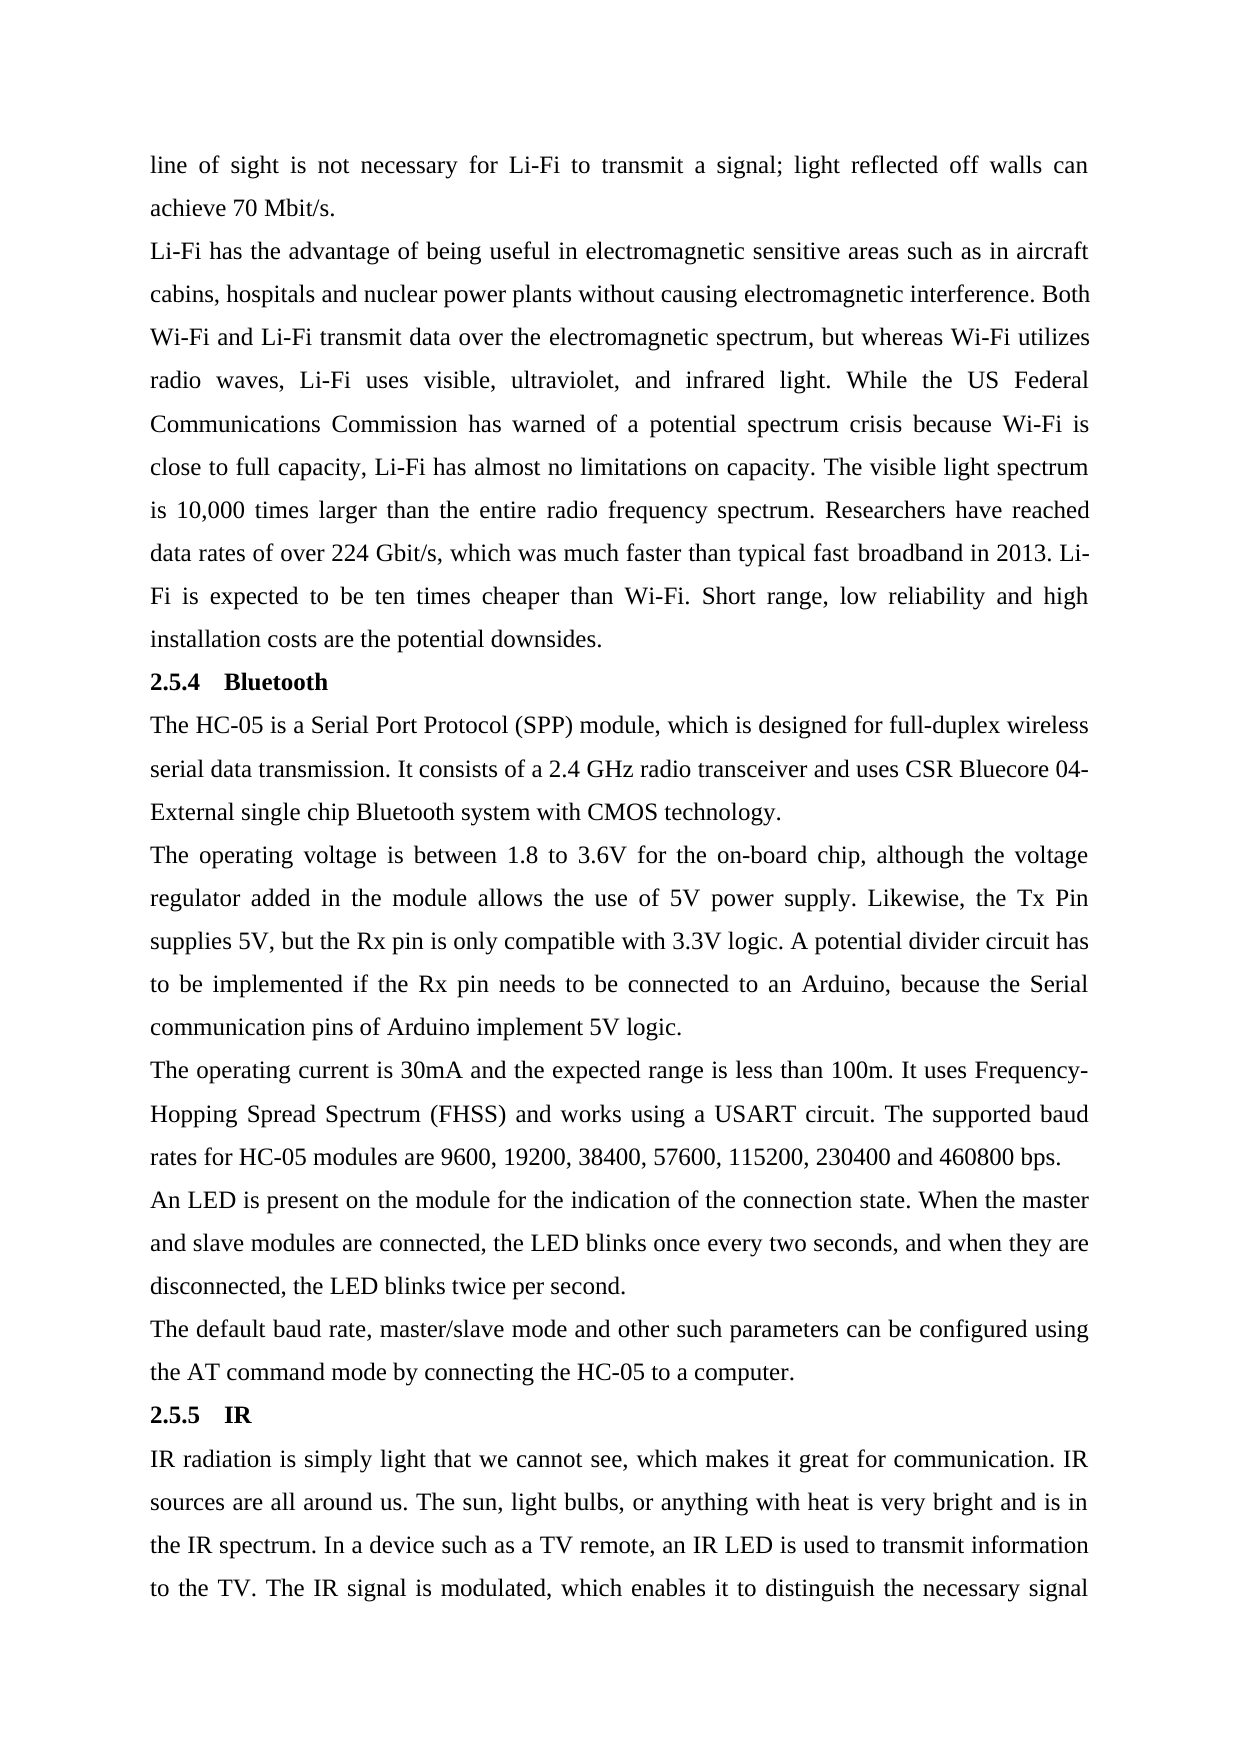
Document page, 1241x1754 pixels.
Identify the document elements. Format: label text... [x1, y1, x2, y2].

text The default baud rate, master/slave mode and other such parameters can be configured using the AT command mode by connecting the HC-05 to a computer. [150, 1314, 1090, 1386]
text Li-Fi has the advantage of being useful in electromagnetic sensitive areas such as in aircraft cabins, hospitals and nuclear power plants without causing electromagnetic interference. Both Wi-Fi and Li-Fi transmit data over the electromagnetic spectrum, but whereas Wi-Fi utilizes radio waves, Li-Fi uses visible, ultraviolet, and infrared light. While the US Federal Communications Commission has warned of a potential spectrum crisis because Wi-Fi is close to full capacity, Li-Fi has almost no limitations on capacity. The visible light spectrum is 10,000 times larger than the entire radio frequency spectrum. Researchers have reached data rates of over 224 Gbit/s, which was much faster than typical fast broadband in 2013. Li-Fi is expected to be ten times cheaper than Wi-Fi. Short range, low reliability and high installation costs are the potential downsides. [150, 236, 1090, 653]
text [150, 1444, 1090, 1602]
text An LED is present on the module for the indication of the connection state. When the master and slave modules are connected, the LED blinks once every two seconds, and when they are disconnected, the LED blinks twice per second. [150, 1185, 1090, 1300]
text The HC-05 is a Serial Port Protocol (SPP) module, which is designed for full-duplex wireless serial data transmission. It consists of a 2.4 GHz radio transceiver and uses CSR Bluecore 04-External single chip Bluetooth system with CMOS technology. [150, 711, 1090, 826]
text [150, 150, 1090, 222]
subtitle IR [150, 1401, 1090, 1429]
text The operating current is 30mA and the expected range is less than 100m. It uses Frequency-Hopping Spread Spectrum (FHSS) and works using a USART circuit. The supported baud rates for HC-05 modules are 9600, 19200, 38400, 57600, 115200, 230400 and 460800 bps. [150, 1056, 1090, 1171]
text The operating voltage is between 1.8 to 3.6V for the on-board chip, although the voltage regulator added in the module allows the use of 5V power supply. Likewise, the Tx Pin supplies 5V, but the Rx pin is only compatible with 3.3V logic. A potential divider circuit has to be implemented if the Rx pin needs to be connected to an Arduino, because the Serial communication pins of Arduino implement 5V logic. [150, 840, 1090, 1041]
subtitle Bluetooth [150, 667, 1090, 696]
